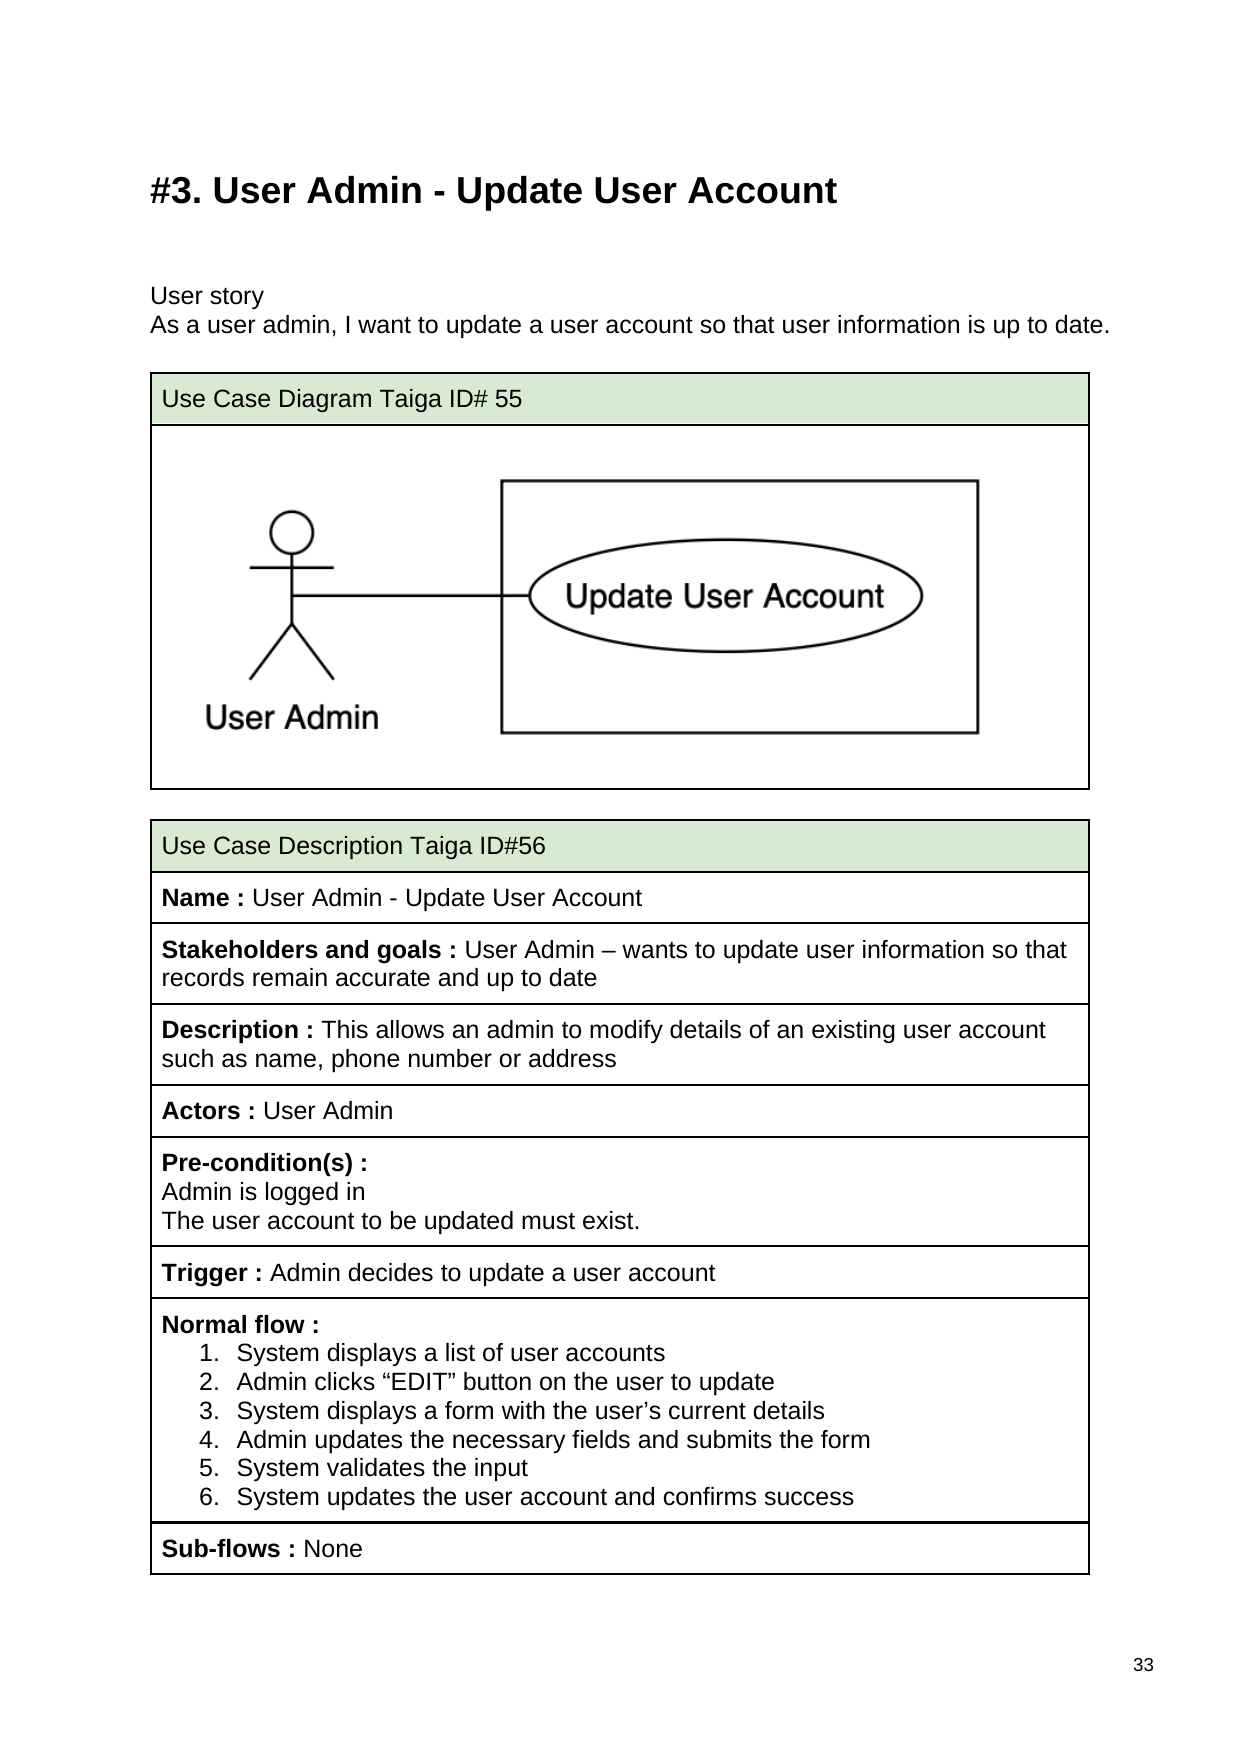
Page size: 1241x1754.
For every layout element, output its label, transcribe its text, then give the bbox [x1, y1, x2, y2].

table_cell [152, 426, 1088, 788]
table_cell Description : This allows an admin to modify details of an existing user account such as name, phone number or address [152, 1005, 1088, 1084]
table_cell Actors : User Admin [152, 1086, 1088, 1136]
table_cell Pre-condition(s) : Admin is logged in The user account to be updated must exist. [152, 1138, 1088, 1245]
table_cell Sub-flows : None [152, 1524, 1088, 1573]
table_cell Normal flow : System displays a list of user accounts Admin clicks “EDIT” button on the user to update System displays a form with the user’s current details Admin updates the necessary fields and submits the form System validates the input System updates the user account and confirms success [152, 1299, 1088, 1521]
table_header Use Case Diagram Taiga ID# 55 [152, 374, 1088, 423]
table_cell Name : User Admin - Update User Account [152, 873, 1088, 922]
table_cell Stakeholders and goals : User Admin – wants to update user information so that records remain accurate and up to date [152, 924, 1088, 1003]
picture [161, 436, 1078, 778]
table_header Use Case Description Taiga ID#56 [152, 821, 1088, 871]
table_cell Trigger : Admin decides to update a user account [152, 1247, 1088, 1297]
subtitle #3. User Admin - Update User Account [150, 168, 1153, 211]
text As a user admin, I want to update a user account so that user information is up to date. [150, 310, 1153, 339]
text User story [150, 281, 1153, 310]
